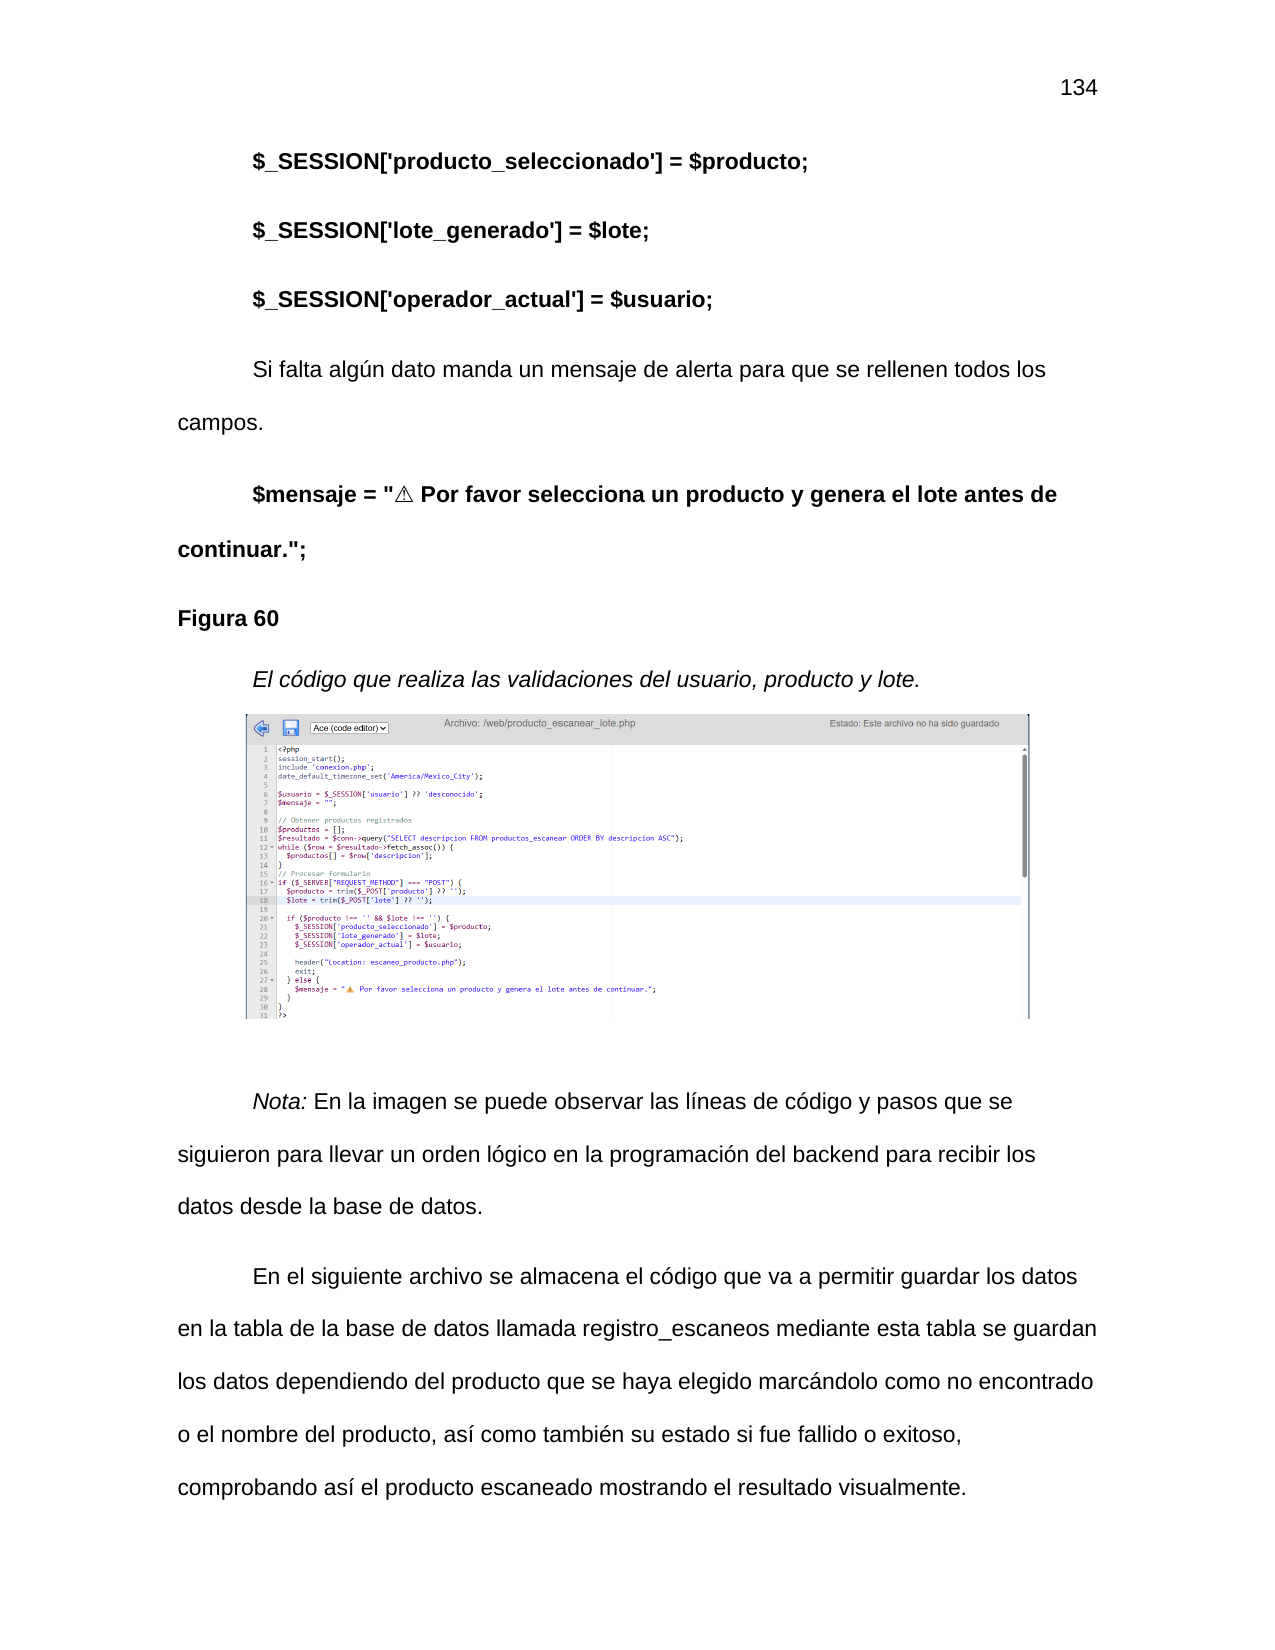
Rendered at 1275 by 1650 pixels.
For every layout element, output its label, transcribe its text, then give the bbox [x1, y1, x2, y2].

title Figura 60 [177, 605, 1098, 631]
text $mensaje = "⚠️ Por favor selecciona un producto y genera el lote antes de continuar."; [177, 478, 1098, 562]
text $_SESSION['lote_generado'] = $lote; [177, 217, 1098, 243]
text $_SESSION['producto_seleccionado'] = $producto; [177, 148, 1098, 174]
text $_SESSION['operador_actual'] = $usuario; [177, 286, 1098, 313]
text El código que realiza las validaciones del usuario, producto y lote. [177, 666, 1098, 692]
text Si falta algún dato manda un mensaje de alerta para que se rellenen todos los campos. [177, 356, 1098, 435]
picture [245, 714, 1030, 1019]
text En el siguiente archivo se almacena el código que va a permitir guardar los datos en la tabla de la base de datos llamada registro_escaneos mediante esta tabla se guardan los datos dependiendo del producto que se haya elegido marcándolo como no encontrado o el nombre del producto, así como también su estado si fue fallido o exitoso, comprobando así el producto escaneado mostrando el resultado visualmente. [177, 1263, 1098, 1500]
